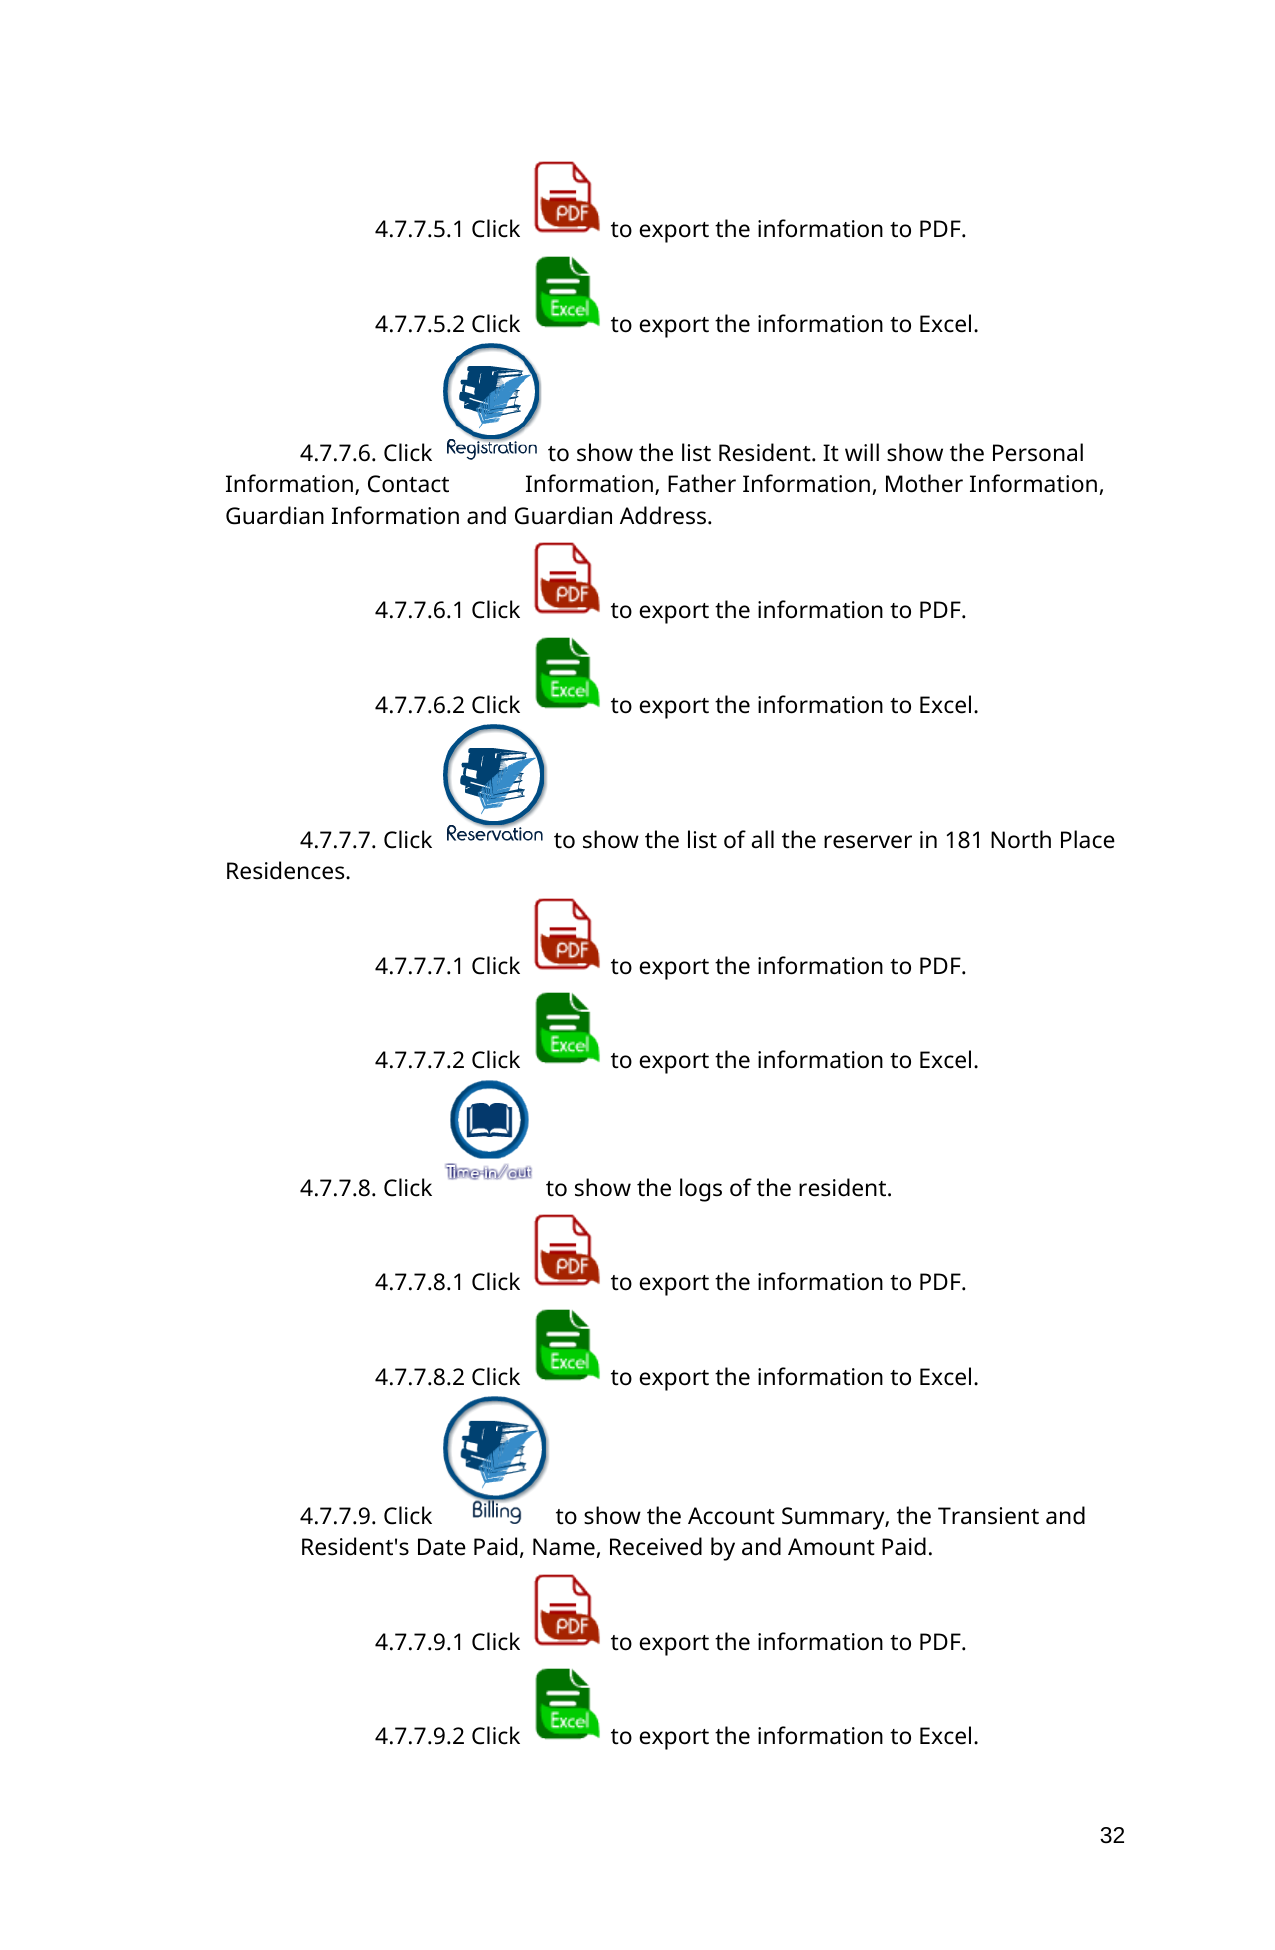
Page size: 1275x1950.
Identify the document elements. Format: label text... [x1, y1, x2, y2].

picture [526, 625, 605, 714]
text 4.7.7.9.1 Click to export the information to PDF. [225, 1562, 1125, 1657]
text 4.7.7.6.1 Click to export the information to PDF. [225, 531, 1125, 625]
picture [438, 1075, 540, 1197]
text 4.7.7.9. Click to show the Account Summary, the Transient and Resident's Date Paid, Name, Received by and Amount Paid. [300, 1392, 1125, 1562]
picture [526, 531, 605, 619]
picture [438, 1391, 550, 1525]
text 4.7.7.8. Click to show the logs of the resident. [225, 1075, 1125, 1203]
picture [526, 150, 605, 238]
picture [526, 1562, 605, 1651]
text 4.7.7.7.1 Click to export the information to PDF. [225, 886, 1125, 981]
text 4.7.7.8.1 Click to export the information to PDF. [225, 1203, 1125, 1297]
picture [526, 886, 605, 975]
text 4.7.7.9.2 Click to export the information to Excel. [225, 1657, 1125, 1751]
text 4.7.7.5.1 Click to export the information to PDF. [225, 150, 1125, 244]
picture [526, 1202, 605, 1291]
picture [438, 338, 542, 462]
picture [526, 244, 605, 333]
text 4.7.7.7. Click to show the list of all the reserver in 181 North Place Residences. [225, 720, 1125, 886]
text 4.7.7.6. Click to show the list Resident. It will show the Personal Information, Contact Information, Father Information, Mother Information, Guardian Information and Guardian Address. [225, 339, 1125, 531]
picture [526, 1656, 605, 1745]
picture [526, 1297, 605, 1386]
text 4.7.7.8.2 Click to export the information to Excel. [225, 1297, 1125, 1392]
text 4.7.7.6.2 Click to export the information to Excel. [225, 625, 1125, 720]
picture [526, 981, 605, 1069]
picture [438, 720, 548, 849]
text 4.7.7.7.2 Click to export the information to Excel. [225, 981, 1125, 1075]
text 4.7.7.5.2 Click to export the information to Excel. [225, 244, 1125, 339]
